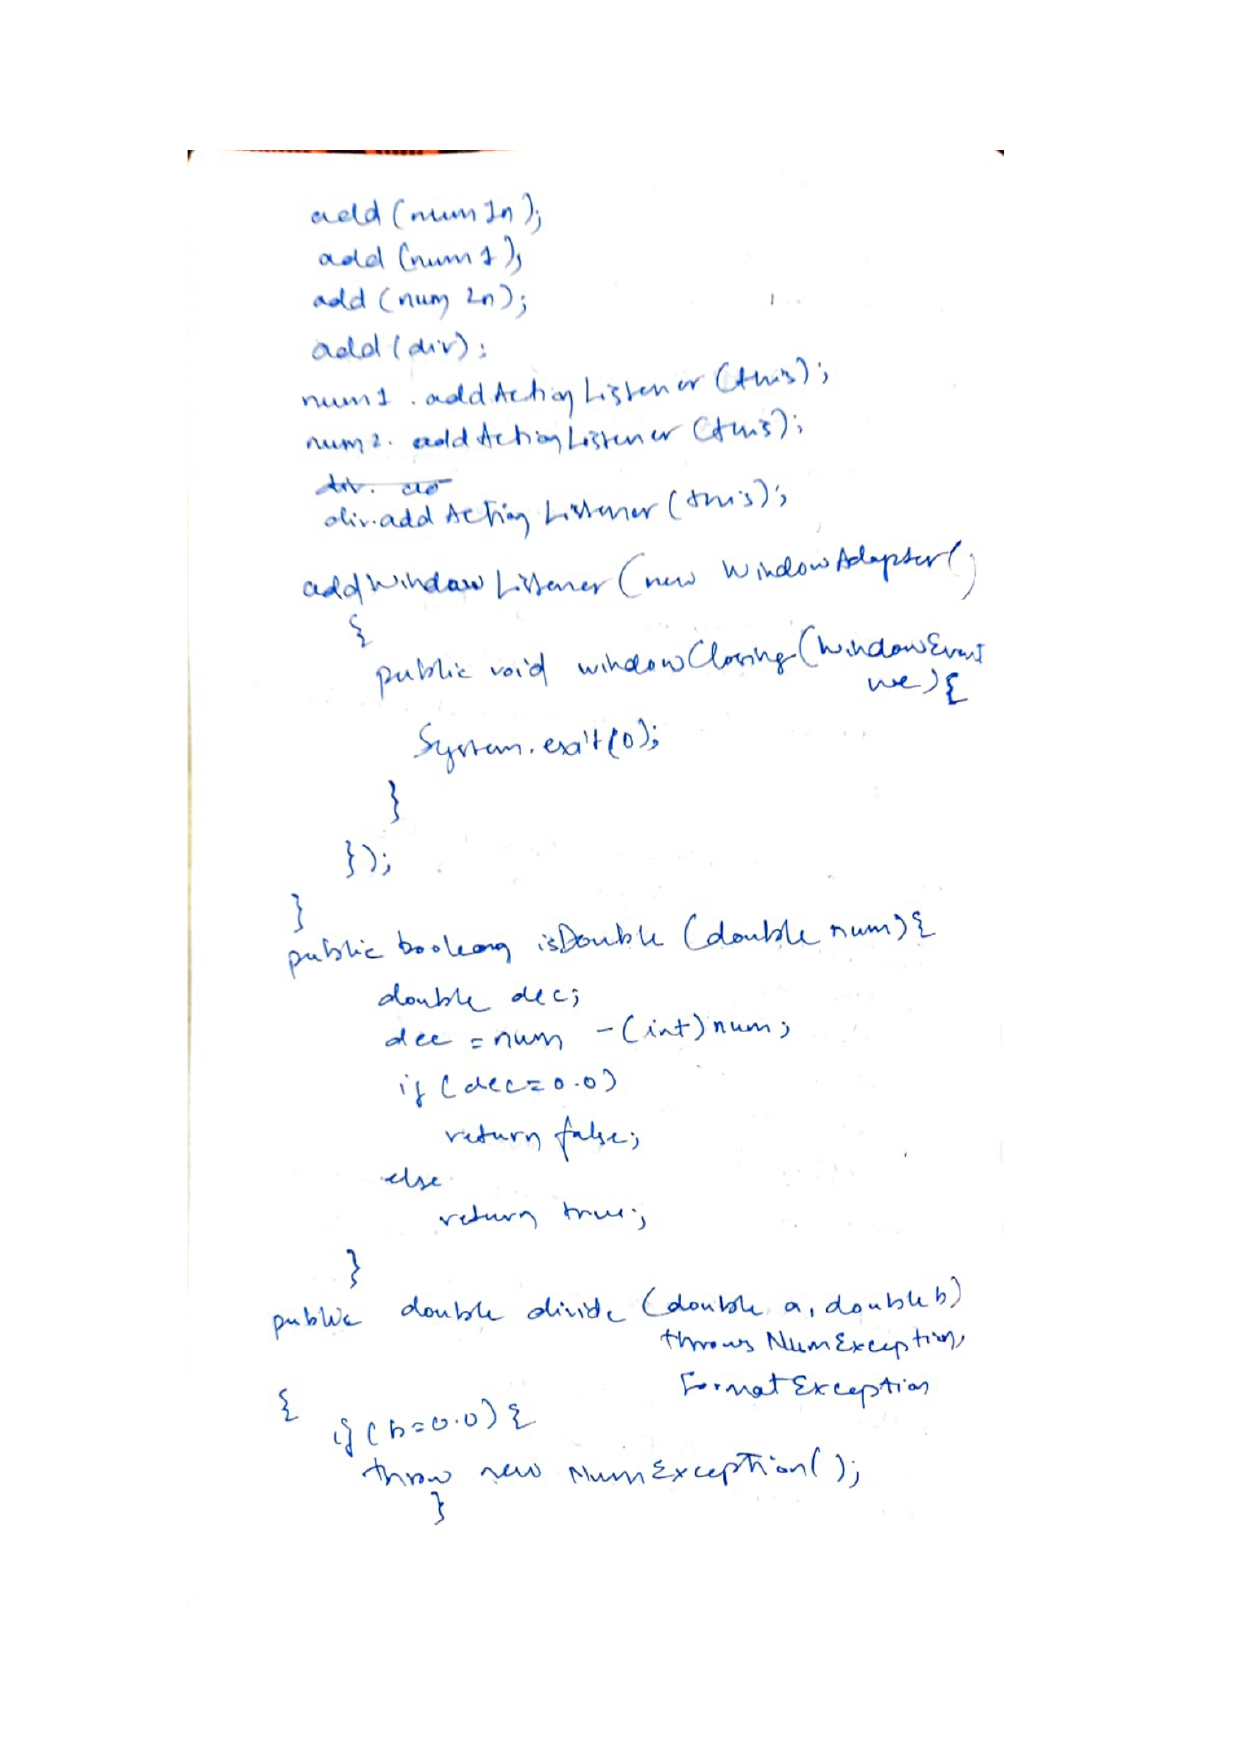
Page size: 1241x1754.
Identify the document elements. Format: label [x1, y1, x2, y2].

picture [187, 150, 1004, 1603]
